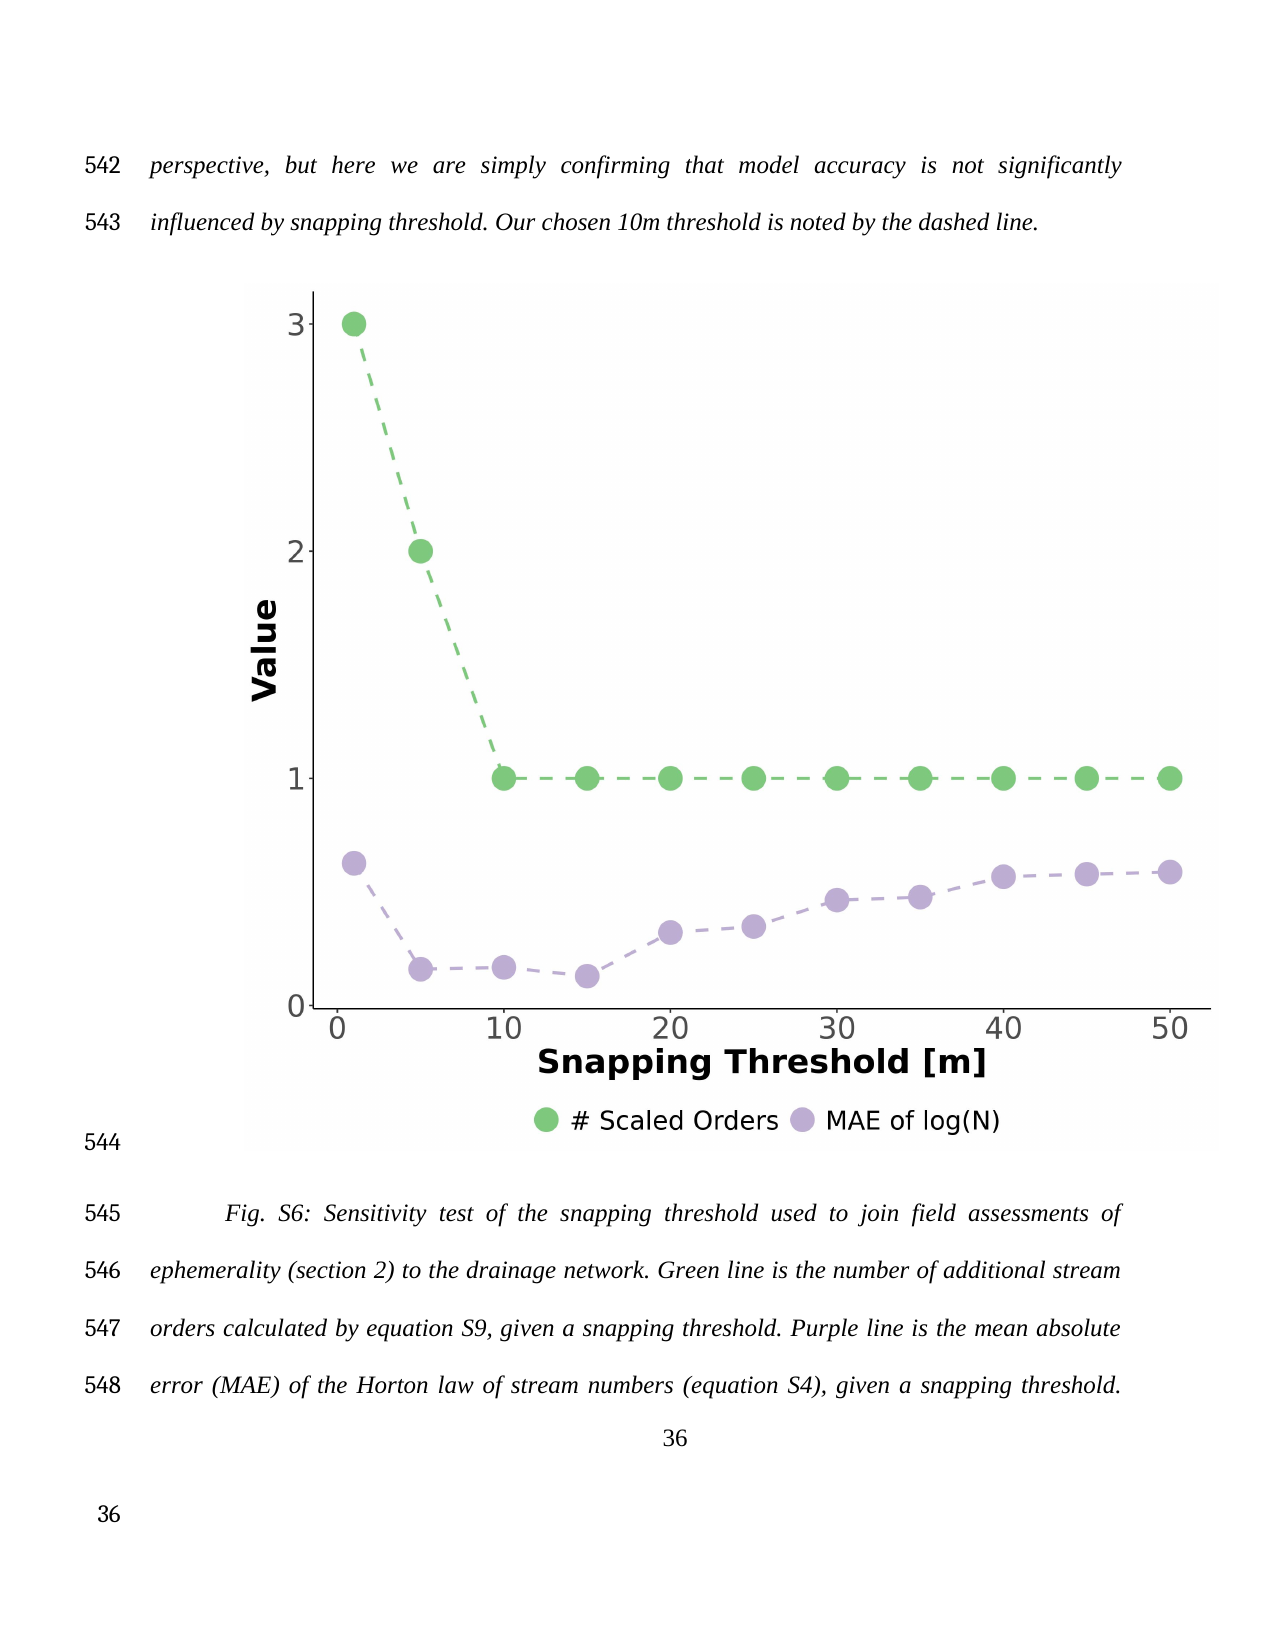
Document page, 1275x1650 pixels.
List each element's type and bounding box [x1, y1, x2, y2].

picture [243, 283, 1219, 1151]
text [150, 150, 1125, 236]
text [150, 1198, 1125, 1399]
